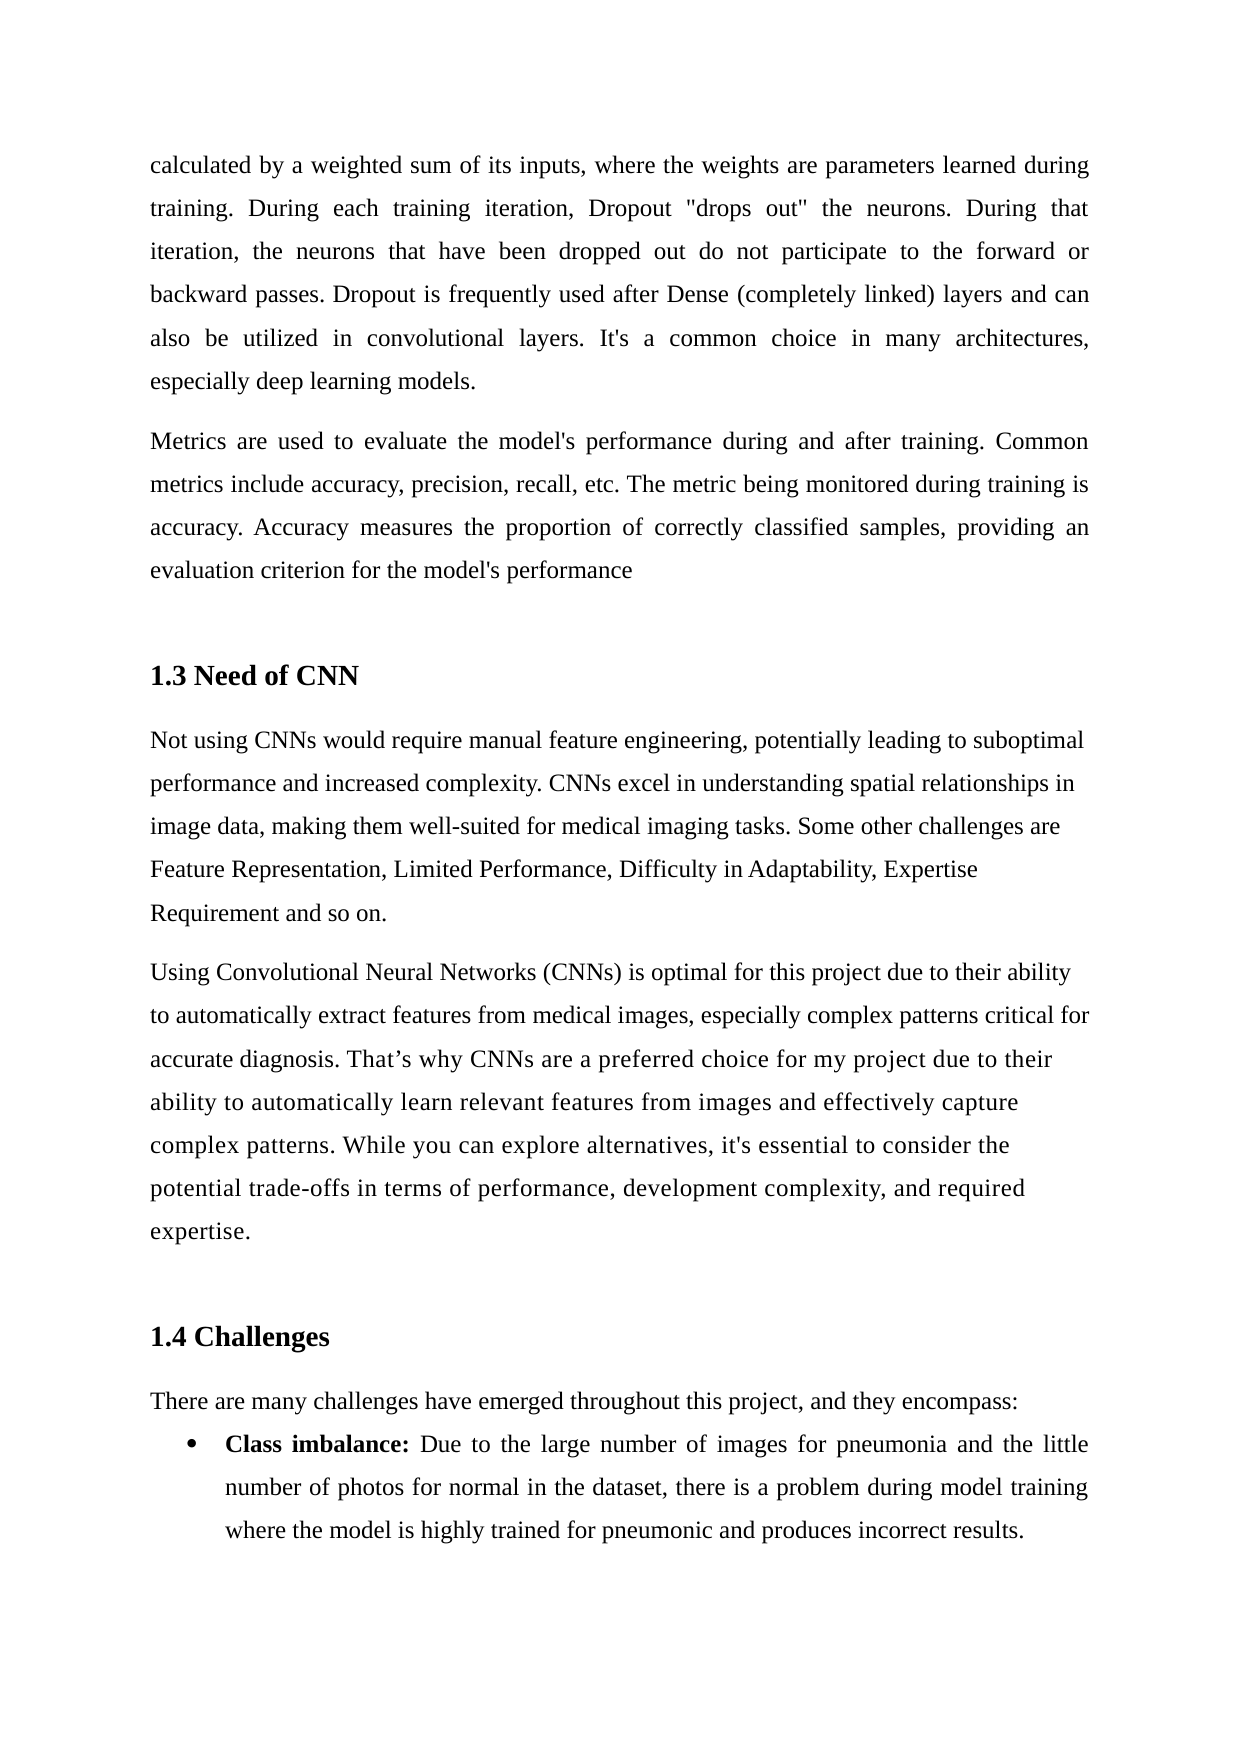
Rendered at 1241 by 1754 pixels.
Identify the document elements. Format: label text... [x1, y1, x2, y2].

text There are many challenges have emerged throughout this project, and they encompass: [150, 1386, 1090, 1415]
text 1.4 Challenges [150, 1319, 1090, 1353]
text Metrics are used to evaluate the model's performance during and after training. Common metrics include accuracy, precision, recall, etc. The metric being monitored during training is accuracy. Accuracy measures the proportion of correctly classified samples, providing an evaluation criterion for the model's performance [150, 426, 1090, 584]
text Using Convolutional Neural Networks (CNNs) is optimal for this project due to their ability to automatically extract features from medical images, especially complex patterns critical for accurate diagnosis. That’s why CNNs are a preferred choice for my project due to their ability to automatically learn relevant features from images and effectively capture complex patterns. While you can explore alternatives, it's essential to consider the potential trade-offs in terms of performance, development complexity, and required expertise. [150, 957, 1090, 1245]
text 1.3 Need of CNN [150, 658, 1090, 692]
list Class imbalance: Due to the large number of images for pneumonia and the little number of photos for normal in the dataset, there is a problem during model training where the model is highly trained for pneumonic and produces incorrect results. [187, 1429, 1090, 1544]
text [150, 150, 1090, 395]
text Not using CNNs would require manual feature engineering, potentially leading to suboptimal performance and increased complexity. CNNs excel in understanding spatial relationships in image data, making them well-suited for medical imaging tasks. Some other challenges are Feature Representation, Limited Performance, Difficulty in Adaptability, Expertise Requirement and so on. [150, 725, 1090, 926]
